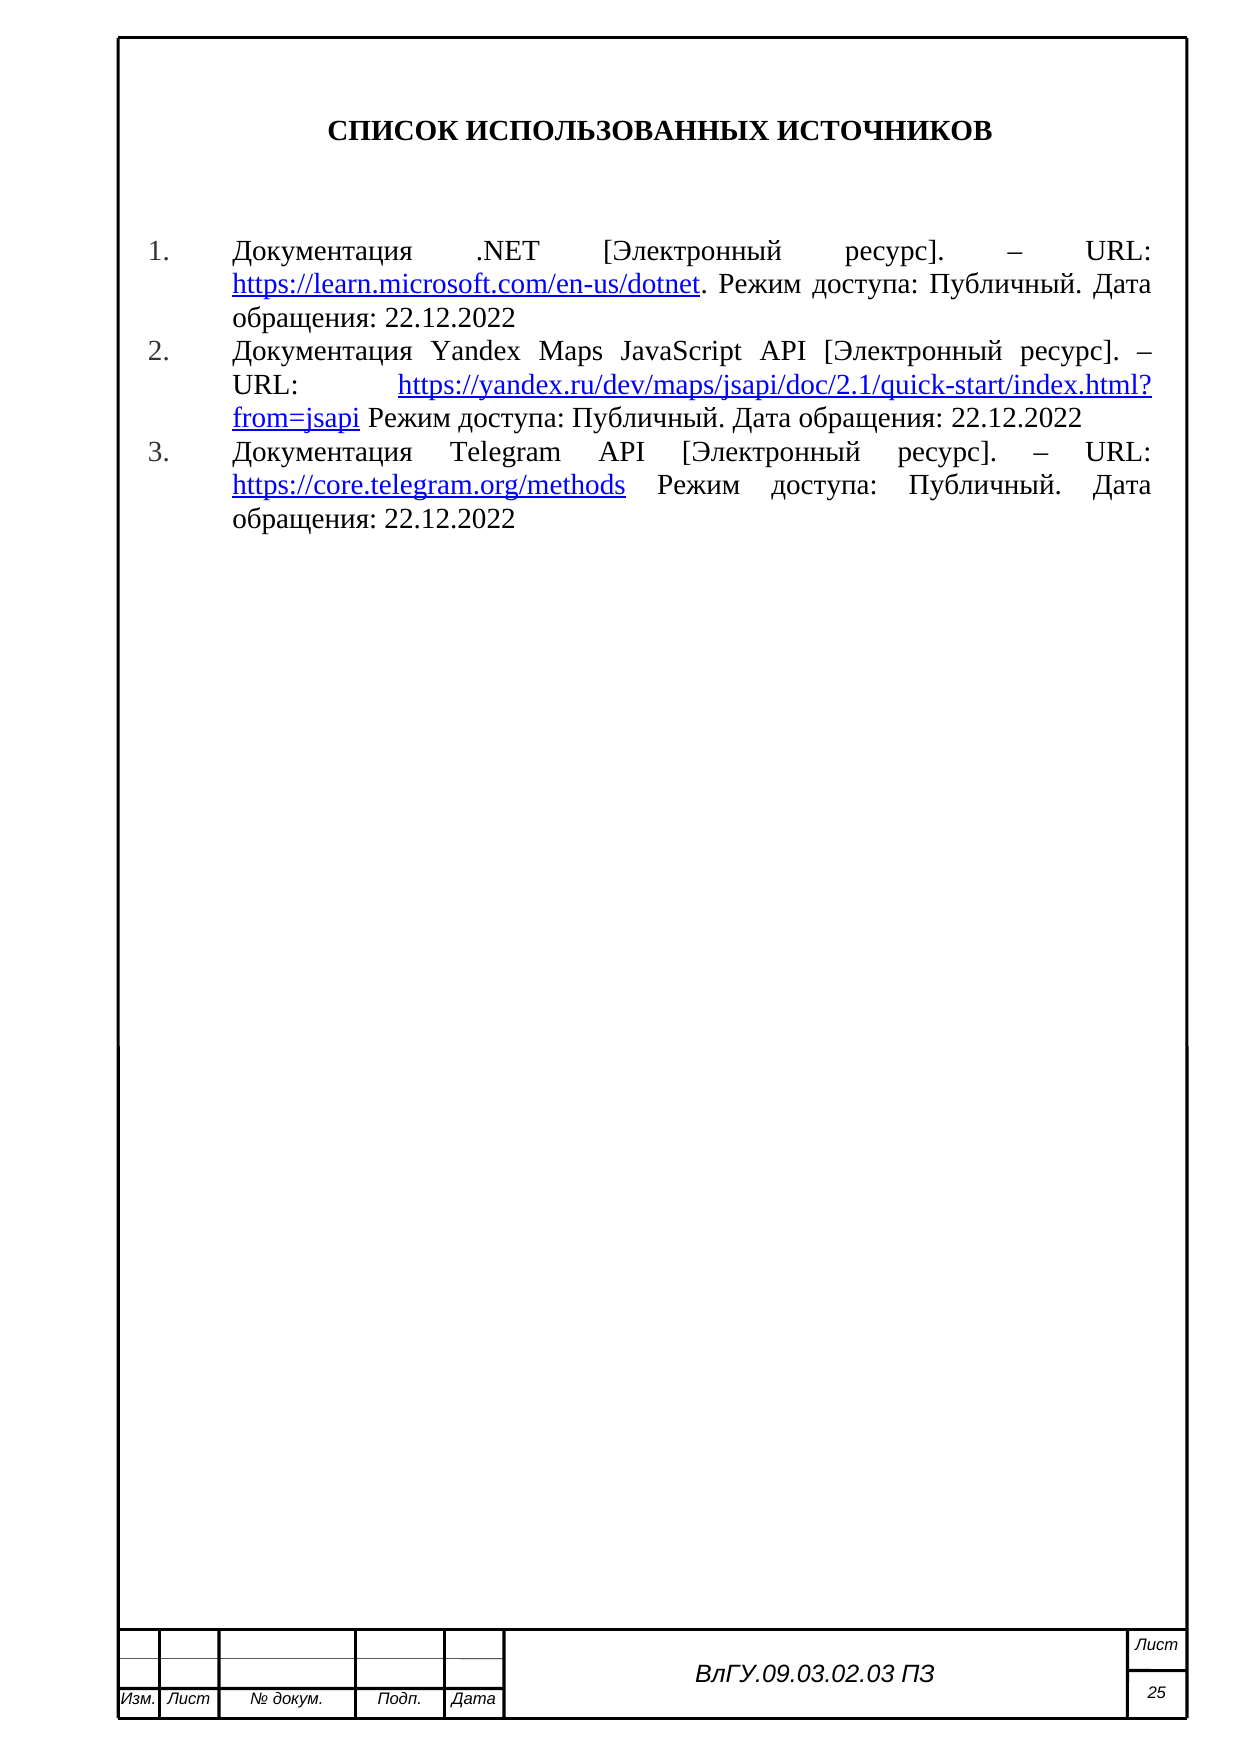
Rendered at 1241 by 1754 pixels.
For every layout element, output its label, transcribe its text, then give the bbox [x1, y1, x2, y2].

list Документация .NET [Электронный ресурс]. – URL: https://learn.microsoft.com/en-us/dotnet. Режим доступа: Публичный. Дата обращения: 22.12.2022 [148, 233, 1152, 333]
list Документация Telegram API [Электронный ресурс]. – URL: https://core.telegram.org/methods Режим доступа: Публичный. Дата обращения: 22.12.2022 [148, 434, 1152, 534]
subtitle СПИСОК ИСПОЛЬЗОВАННЫХ ИСТОЧНИКОВ [118, 113, 1194, 146]
list Документация Yandex Maps JavaScript API [Электронный ресурс]. – URL: https://yandex.ru/dev/maps/jsapi/doc/2.1/quick-start/index.html?from=jsapi Режим доступа: Публичный. Дата обращения: 22.12.2022 [148, 333, 1152, 434]
